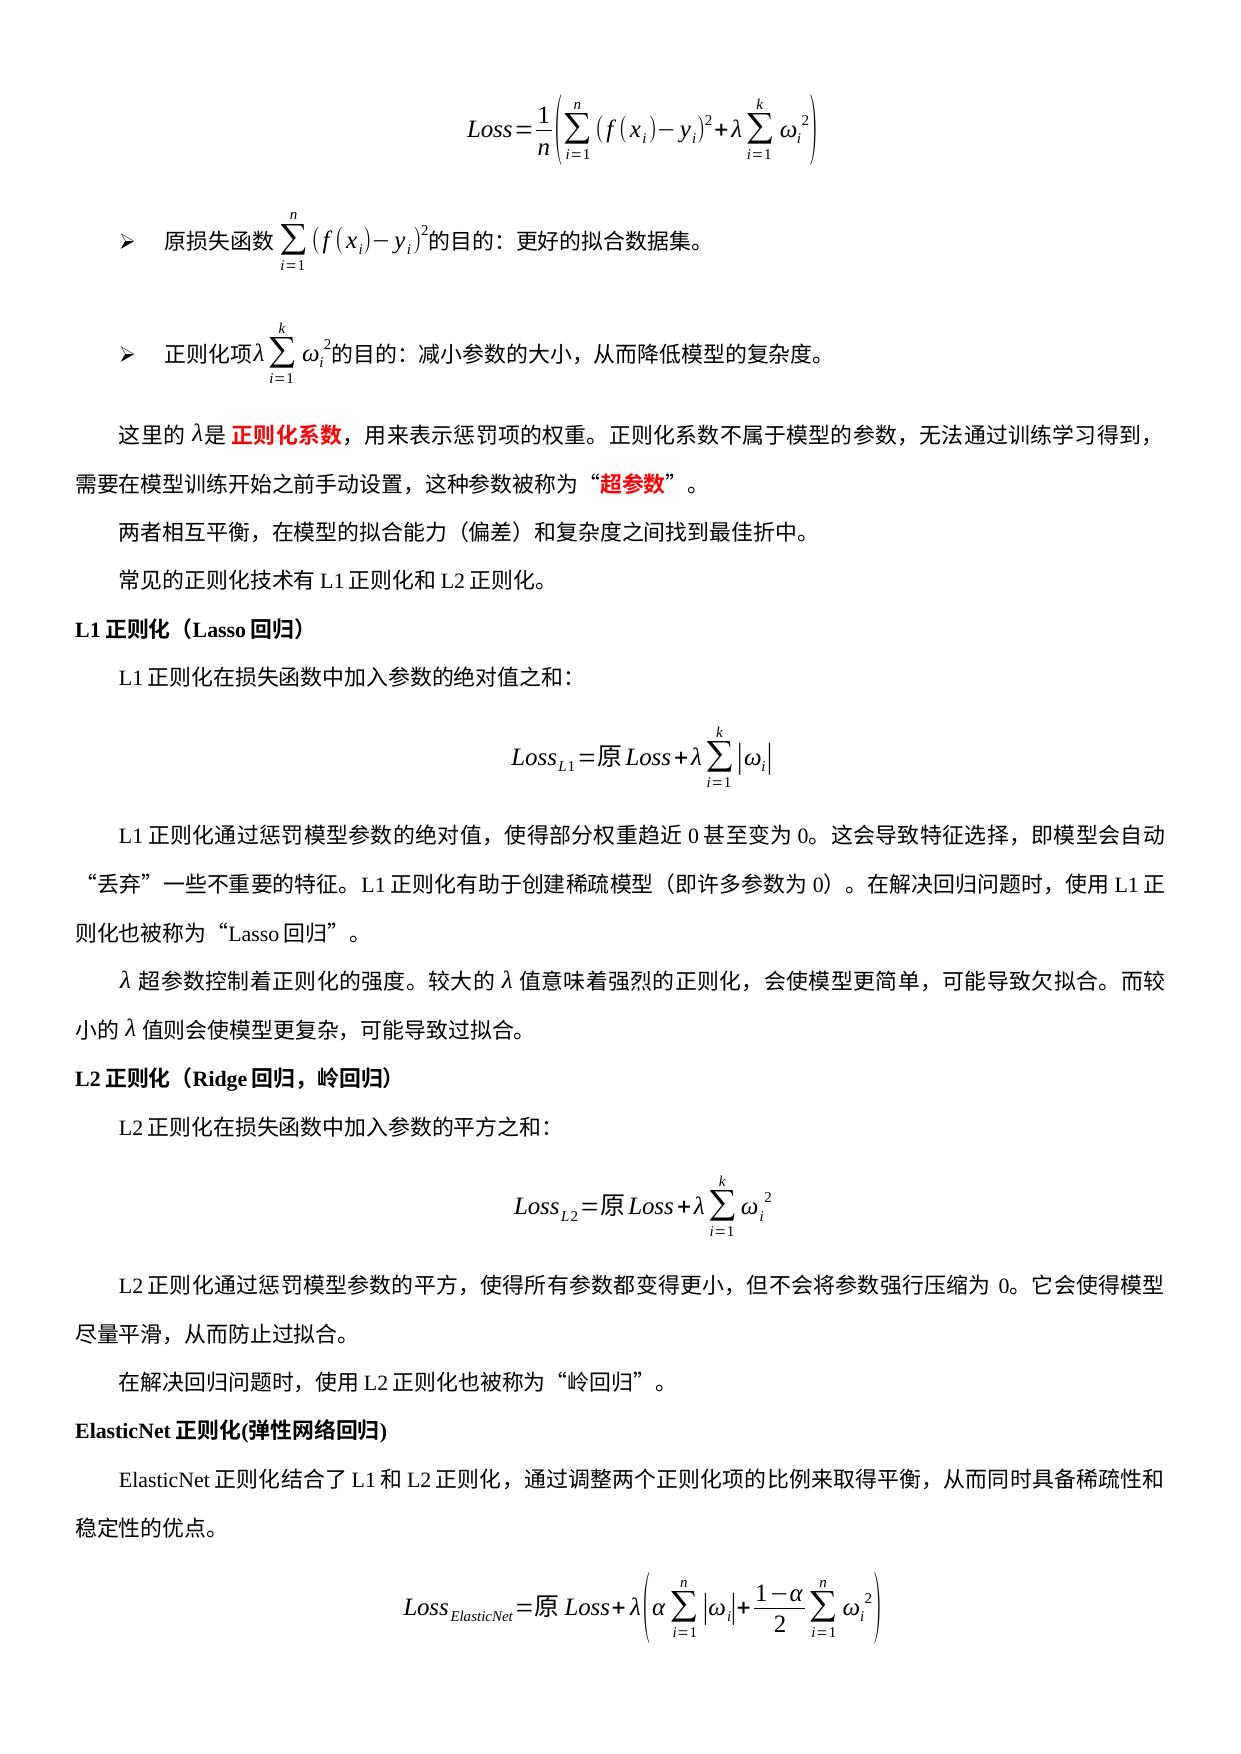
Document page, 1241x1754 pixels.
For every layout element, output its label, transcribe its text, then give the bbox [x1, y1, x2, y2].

text ElasticNet正则化(弹性网络回归) [75, 1413, 1165, 1446]
text L2正则化通过惩罚模型参数的平方，使得所有参数都变得更小，但不会将参数强行压缩为0。它会使得模型尽量平滑，从而防止过拟合。 [75, 1268, 1165, 1349]
text 在解决回归问题时，使用L2正则化也被称为“岭回归”。 [75, 1365, 1165, 1397]
list 原损失函数 的目的：更好的拟合数据集。 [119, 191, 1165, 288]
text L2正则化在损失函数中加入参数的平方之和： [75, 1109, 1165, 1142]
text L1正则化在损失函数中加入参数的绝对值之和： [75, 659, 1165, 692]
text L2正则化（Ridge回归，岭回归） [75, 1061, 1165, 1093]
text ElasticNet正则化结合了L1和L2正则化，通过调整两个正则化项的比例来取得平衡，从而同时具备稀疏性和稳定性的优点。 [75, 1461, 1165, 1543]
text 常见的正则化技术有L1正则化和L2正则化。 [75, 563, 1165, 595]
text 这里的 是 正则化系数，用来表示惩罚项的权重。正则化系数不属于模型的参数，无法通过训练学习得到，需要在模型训练开始之前手动设置，这种参数被称为“超参数”。 [75, 417, 1165, 499]
text 两者相互平衡，在模型的拟合能力（偏差）和复杂度之间找到最佳折中。 [75, 514, 1165, 547]
text L1正则化通过惩罚模型参数的绝对值，使得部分权重趋近0甚至变为0。这会导致特征选择，即模型会自动“丢弃”一些不重要的特征。L1正则化有助于创建稀疏模型（即许多参数为0）。在解决回归问题时，使用L1正则化也被称为“Lasso回归”。 [75, 818, 1165, 948]
list 正则化项的目的：减小参数的大小，从而降低模型的复杂度。 [119, 304, 1165, 402]
text L1正则化（Lasso回归） [75, 611, 1165, 644]
text 超参数控制着正则化的强度。较大的 值意味着强烈的正则化，会使模型更简单，可能导致欠拟合。而较小的 值则会使模型更复杂，可能导致过拟合。 [75, 964, 1165, 1045]
